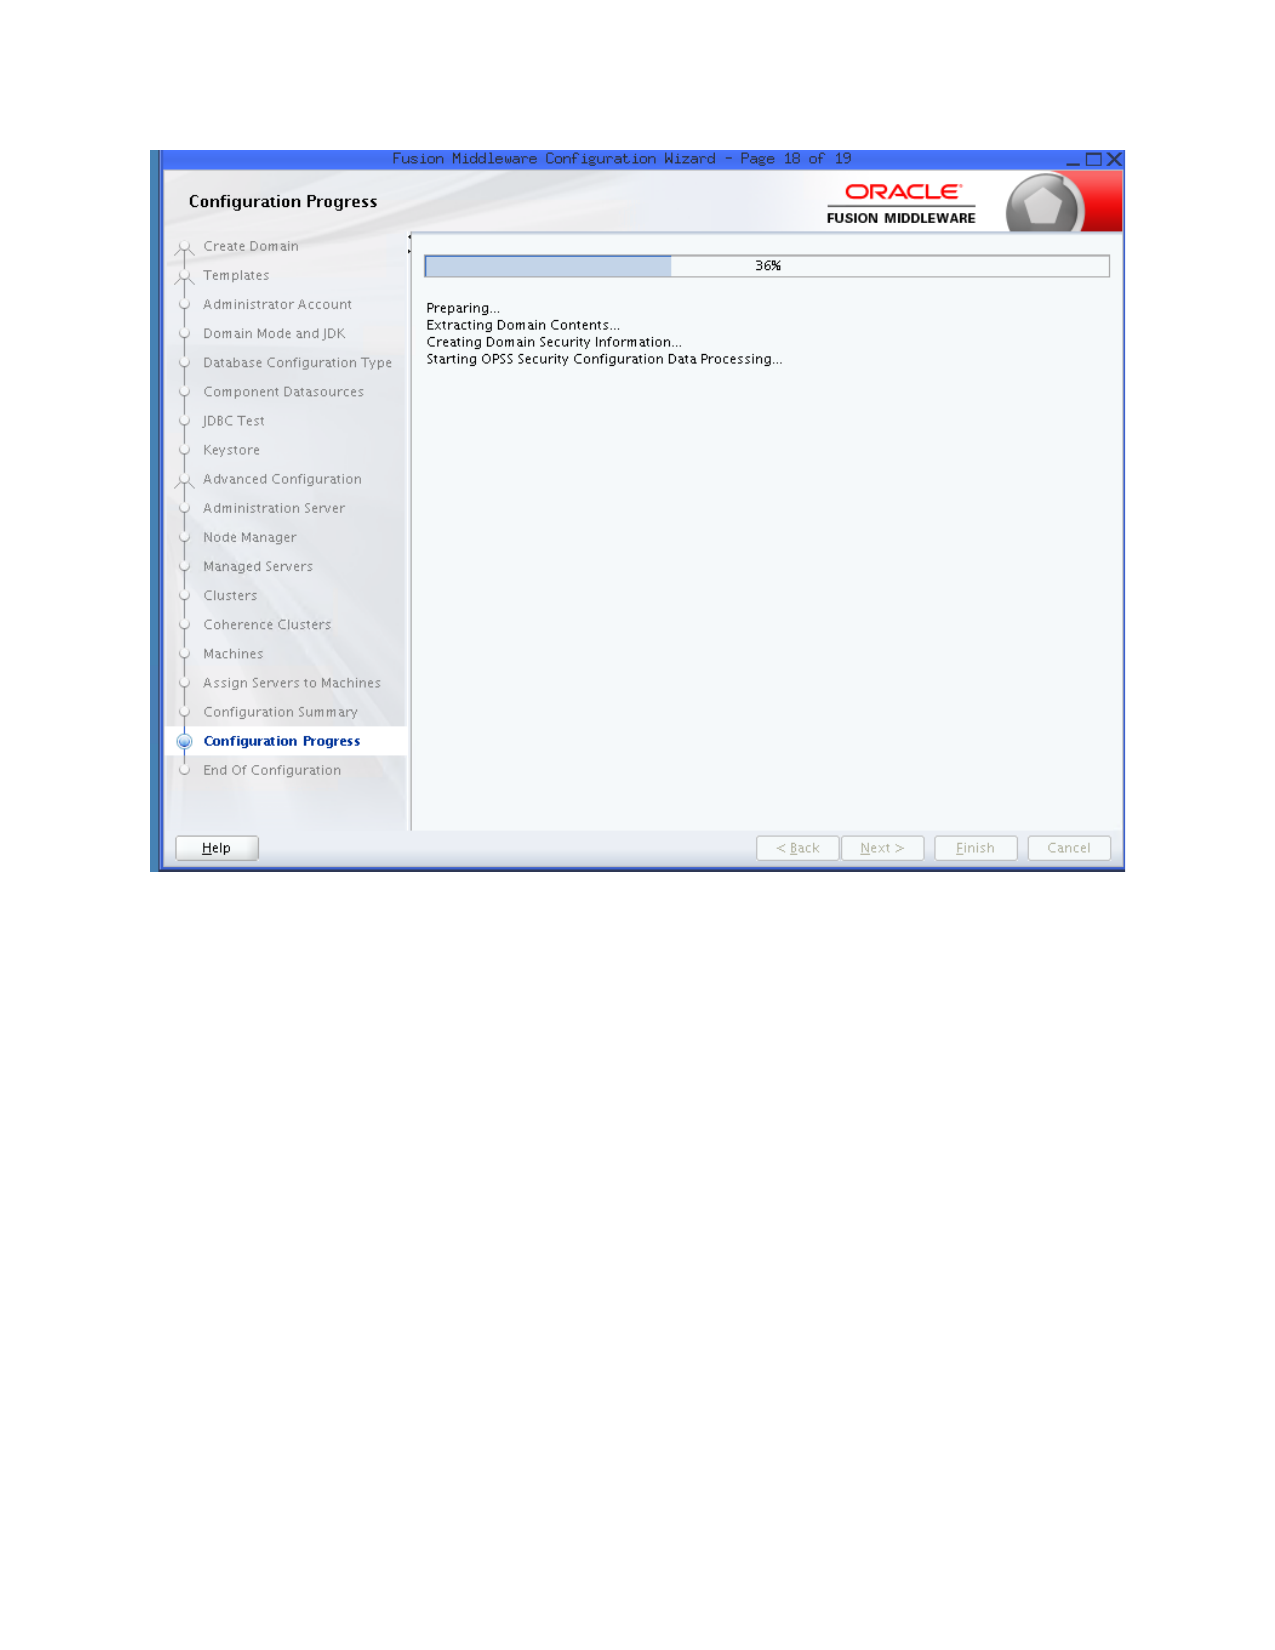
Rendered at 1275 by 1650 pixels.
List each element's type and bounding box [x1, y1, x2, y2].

picture [150, 150, 1125, 872]
